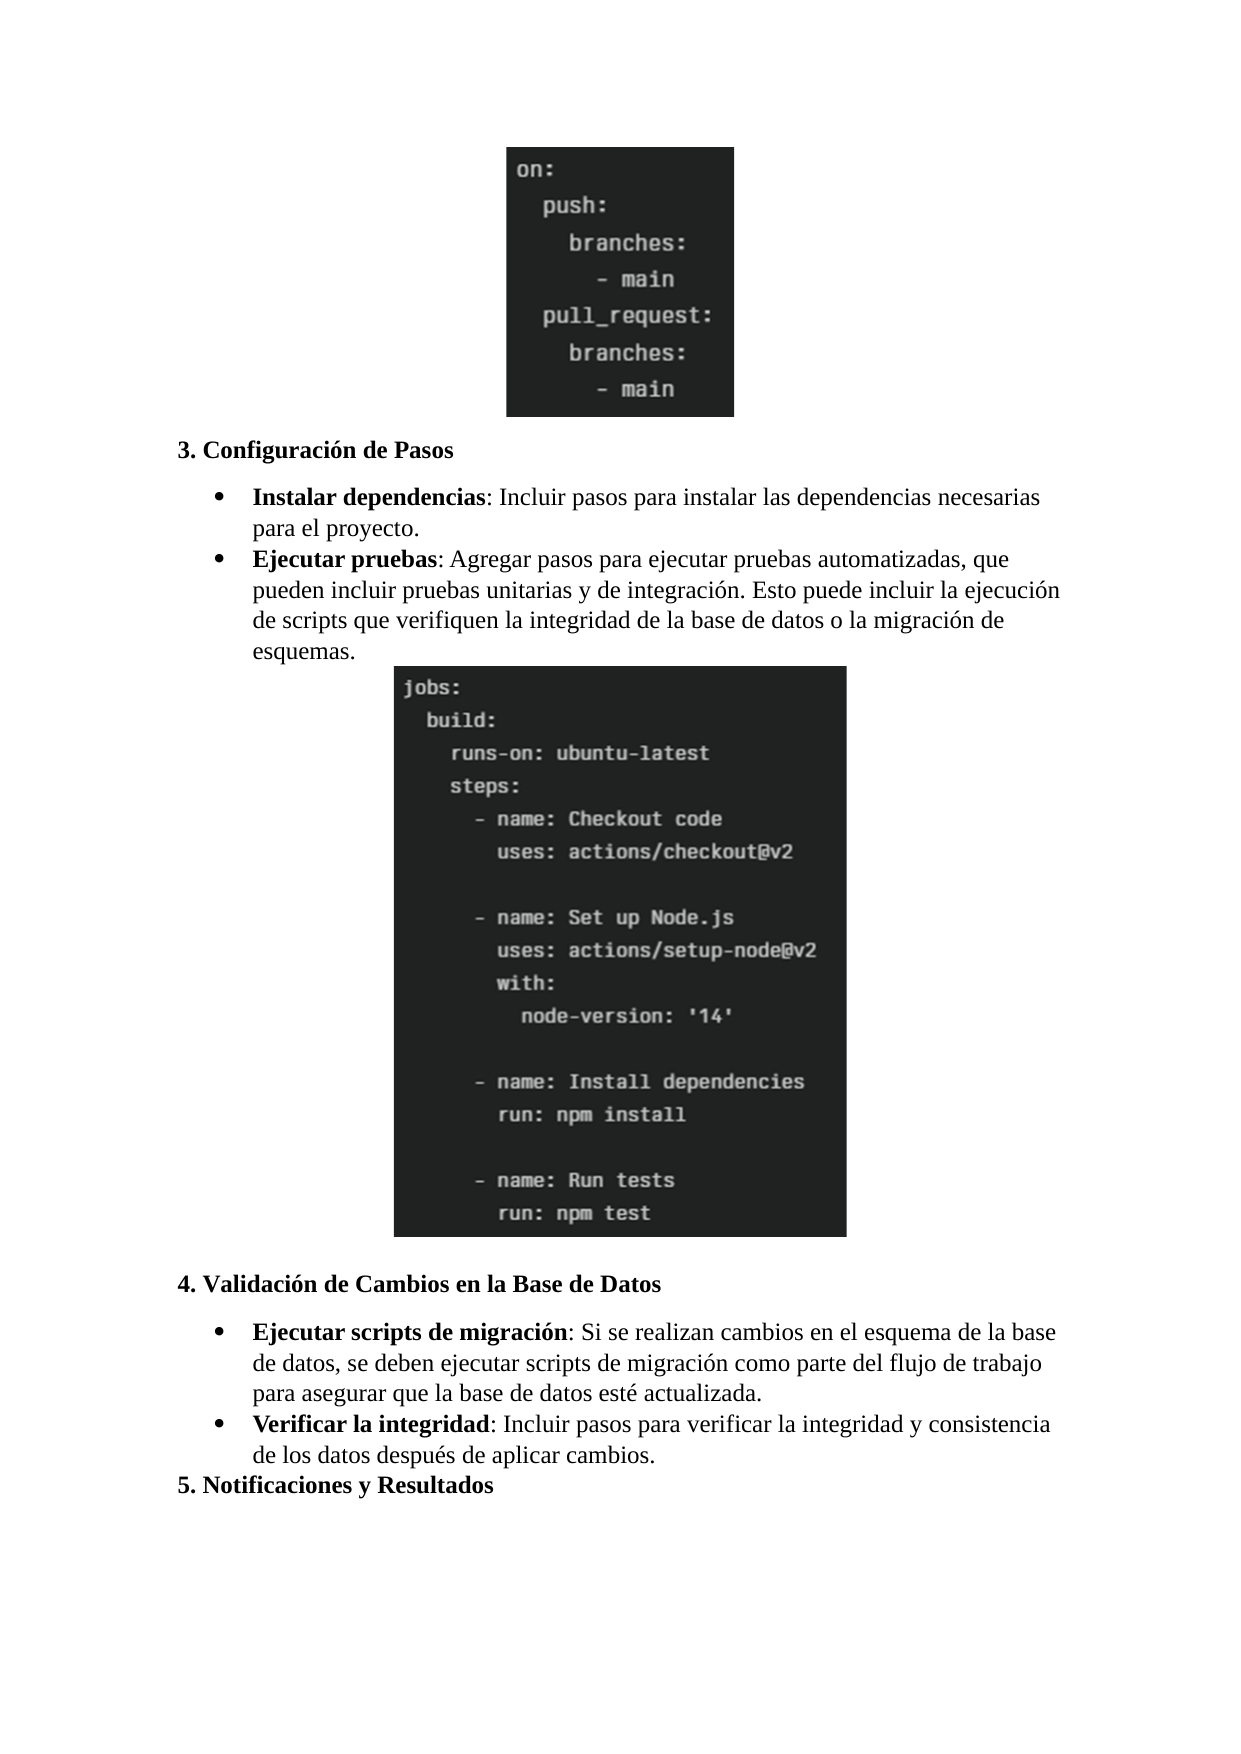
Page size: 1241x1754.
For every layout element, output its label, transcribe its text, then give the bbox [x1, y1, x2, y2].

list Verificar la integridad: Incluir pasos para verificar la integridad y consistencia de los datos después de aplicar cambios. [215, 1409, 1063, 1469]
list Ejecutar scripts de migración: Si se realizan cambios en el esquema de la base de datos, se deben ejecutar scripts de migración como parte del flujo de trabajo para asegurar que la base de datos esté actualizada. [215, 1317, 1063, 1407]
text 4. Validación de Cambios en la Base de Datos [177, 1269, 1063, 1298]
text 3. Configuración de Pasos [177, 435, 1063, 464]
text 5. Notificaciones y Resultados [177, 1471, 1063, 1499]
list Instalar dependencias: Incluir pasos para instalar las dependencias necesarias para el proyecto. [215, 482, 1063, 542]
list Ejecutar pruebas: Agregar pasos para ejecutar pruebas automatizadas, que pueden incluir pruebas unitarias y de integración. Esto puede incluir la ejecución de scripts que verifiquen la integridad de la base de datos o la migración de esquemas. [215, 544, 1063, 665]
